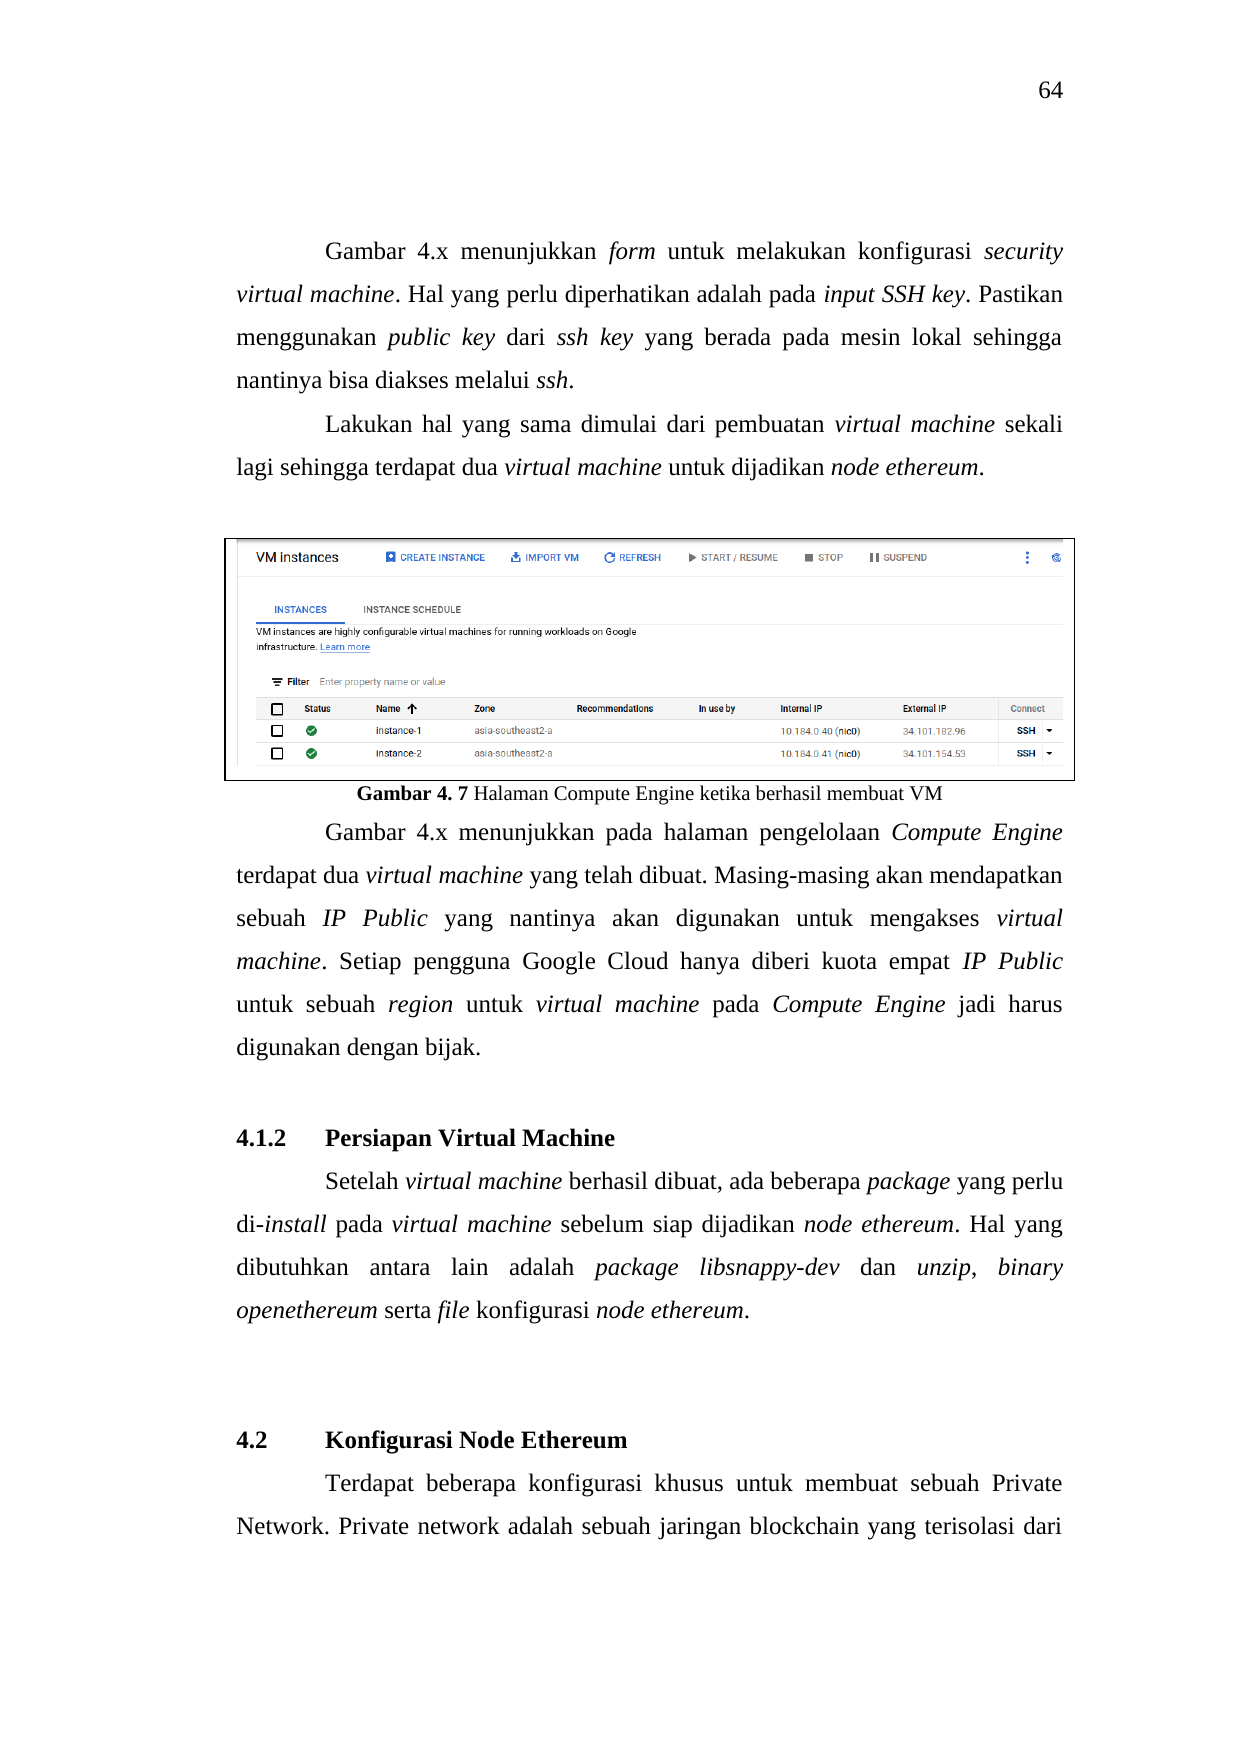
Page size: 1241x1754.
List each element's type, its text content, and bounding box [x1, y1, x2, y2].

subtitle Persiapan Virtual Machine [236, 1123, 1063, 1152]
text Setelah virtual machine berhasil dibuat, ada beberapa package yang perlu di-install pada virtual machine sebelum siap dijadikan node ethereum. Hal yang dibutuhkan antara lain adalah package libsnappy-dev dan unzip, binary openethereum serta file konfigurasi node ethereum. [236, 1166, 1063, 1324]
subtitle Konfigurasi Node Ethereum [236, 1425, 1063, 1453]
text Lakukan hal yang sama dimulai dari pembuatan virtual machine sekali lagi sehingga terdapat dua virtual machine untuk dijadikan node ethereum. [236, 409, 1063, 481]
table_header [226, 539, 1074, 780]
picture [236, 539, 1064, 766]
text Gambar 4.x menunjukkan form untuk melakukan konfigurasi security virtual machine. Hal yang perlu diperhatikan adalah pada input SSH key. Pastikan menggunakan public key dari ssh key yang berada pada mesin lokal sehingga nantinya bisa diakses melalui ssh. [236, 236, 1063, 394]
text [236, 1468, 1063, 1540]
text Gambar 4.x menunjukkan pada halaman pengelolaan Compute Engine terdapat dua virtual machine yang telah dibuat. Masing-masing akan mendapatkan sebuah IP Public yang nantinya akan digunakan untuk mengakses virtual machine. Setiap pengguna Google Cloud hanya diberi kuota empat IP Public untuk sebuah region untuk virtual machine pada Compute Engine jadi harus digunakan dengan bijak. [236, 817, 1063, 1061]
